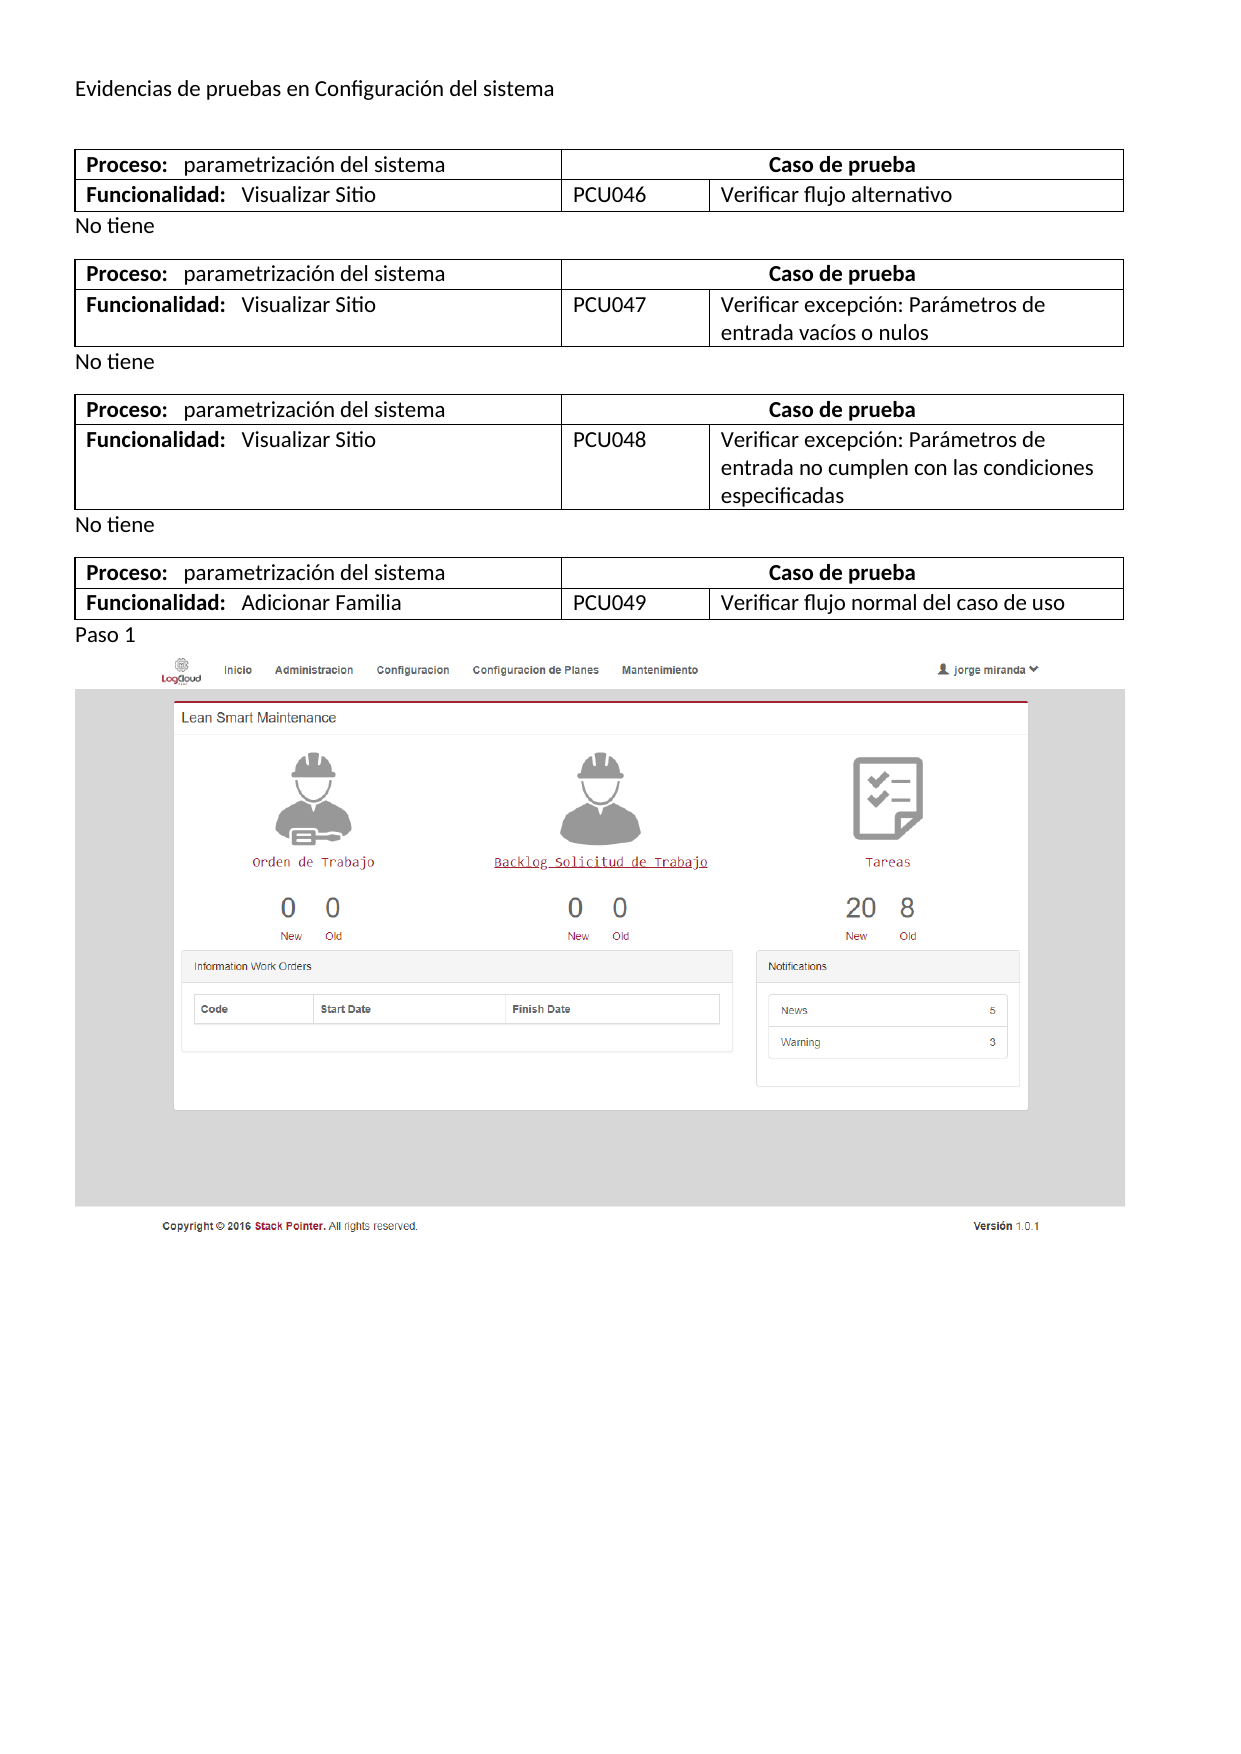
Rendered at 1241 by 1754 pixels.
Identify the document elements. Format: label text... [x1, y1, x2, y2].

table_header Proceso: parametrización del sistema [76, 395, 561, 424]
text No tiene [75, 347, 1165, 375]
text No tiene [75, 510, 1165, 538]
table_header Caso de prueba [562, 150, 1123, 179]
table_header Caso de prueba [562, 395, 1123, 424]
table_cell Verificar excepción: Parámetros de entrada vacíos o nulos [710, 290, 1123, 346]
table_header Proceso: parametrización del sistema [76, 260, 561, 289]
table_header Proceso: parametrización del sistema [76, 558, 561, 587]
table_cell Funcionalidad: Adicionar Familia [76, 589, 561, 619]
table_header Caso de prueba [562, 558, 1123, 587]
picture [75, 650, 1125, 1244]
table_cell Verificar flujo alternativo [710, 180, 1123, 211]
table_cell Verificar flujo normal del caso de uso [710, 589, 1123, 619]
table_cell Verificar excepción: Parámetros de entrada no cumplen con las condiciones especificadas [710, 425, 1123, 509]
table_cell Funcionalidad: Visualizar Sitio [76, 290, 561, 346]
text No tiene [75, 212, 1165, 240]
table_cell PCU046 [562, 180, 709, 211]
table_cell PCU049 [562, 589, 709, 619]
table_cell Funcionalidad: Visualizar Sitio [76, 180, 561, 211]
table_header Caso de prueba [562, 260, 1123, 289]
table_cell PCU047 [562, 290, 709, 346]
table_cell PCU048 [562, 425, 709, 509]
table_header Proceso: parametrización del sistema [76, 150, 561, 179]
table_cell Funcionalidad: Visualizar Sitio [76, 425, 561, 509]
